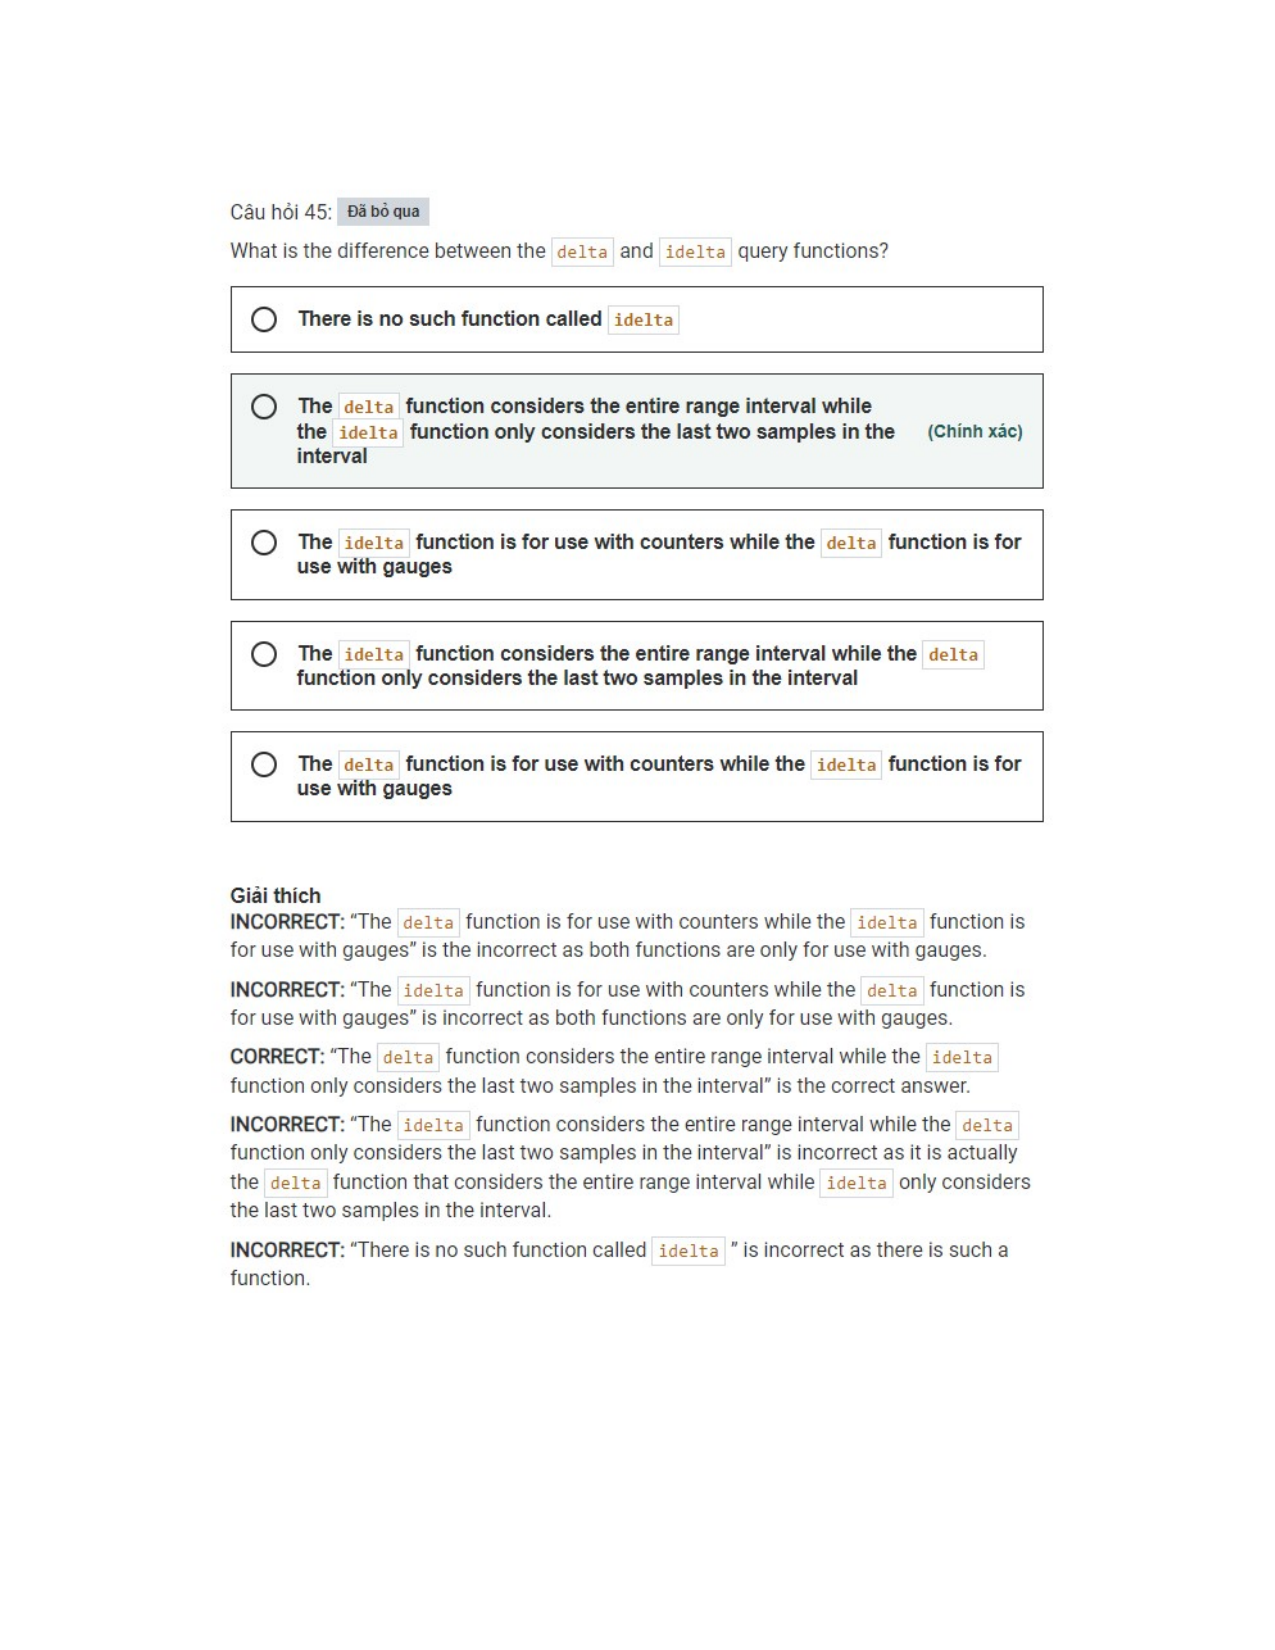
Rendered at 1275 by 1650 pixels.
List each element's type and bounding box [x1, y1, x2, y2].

picture [150, 150, 1125, 1293]
